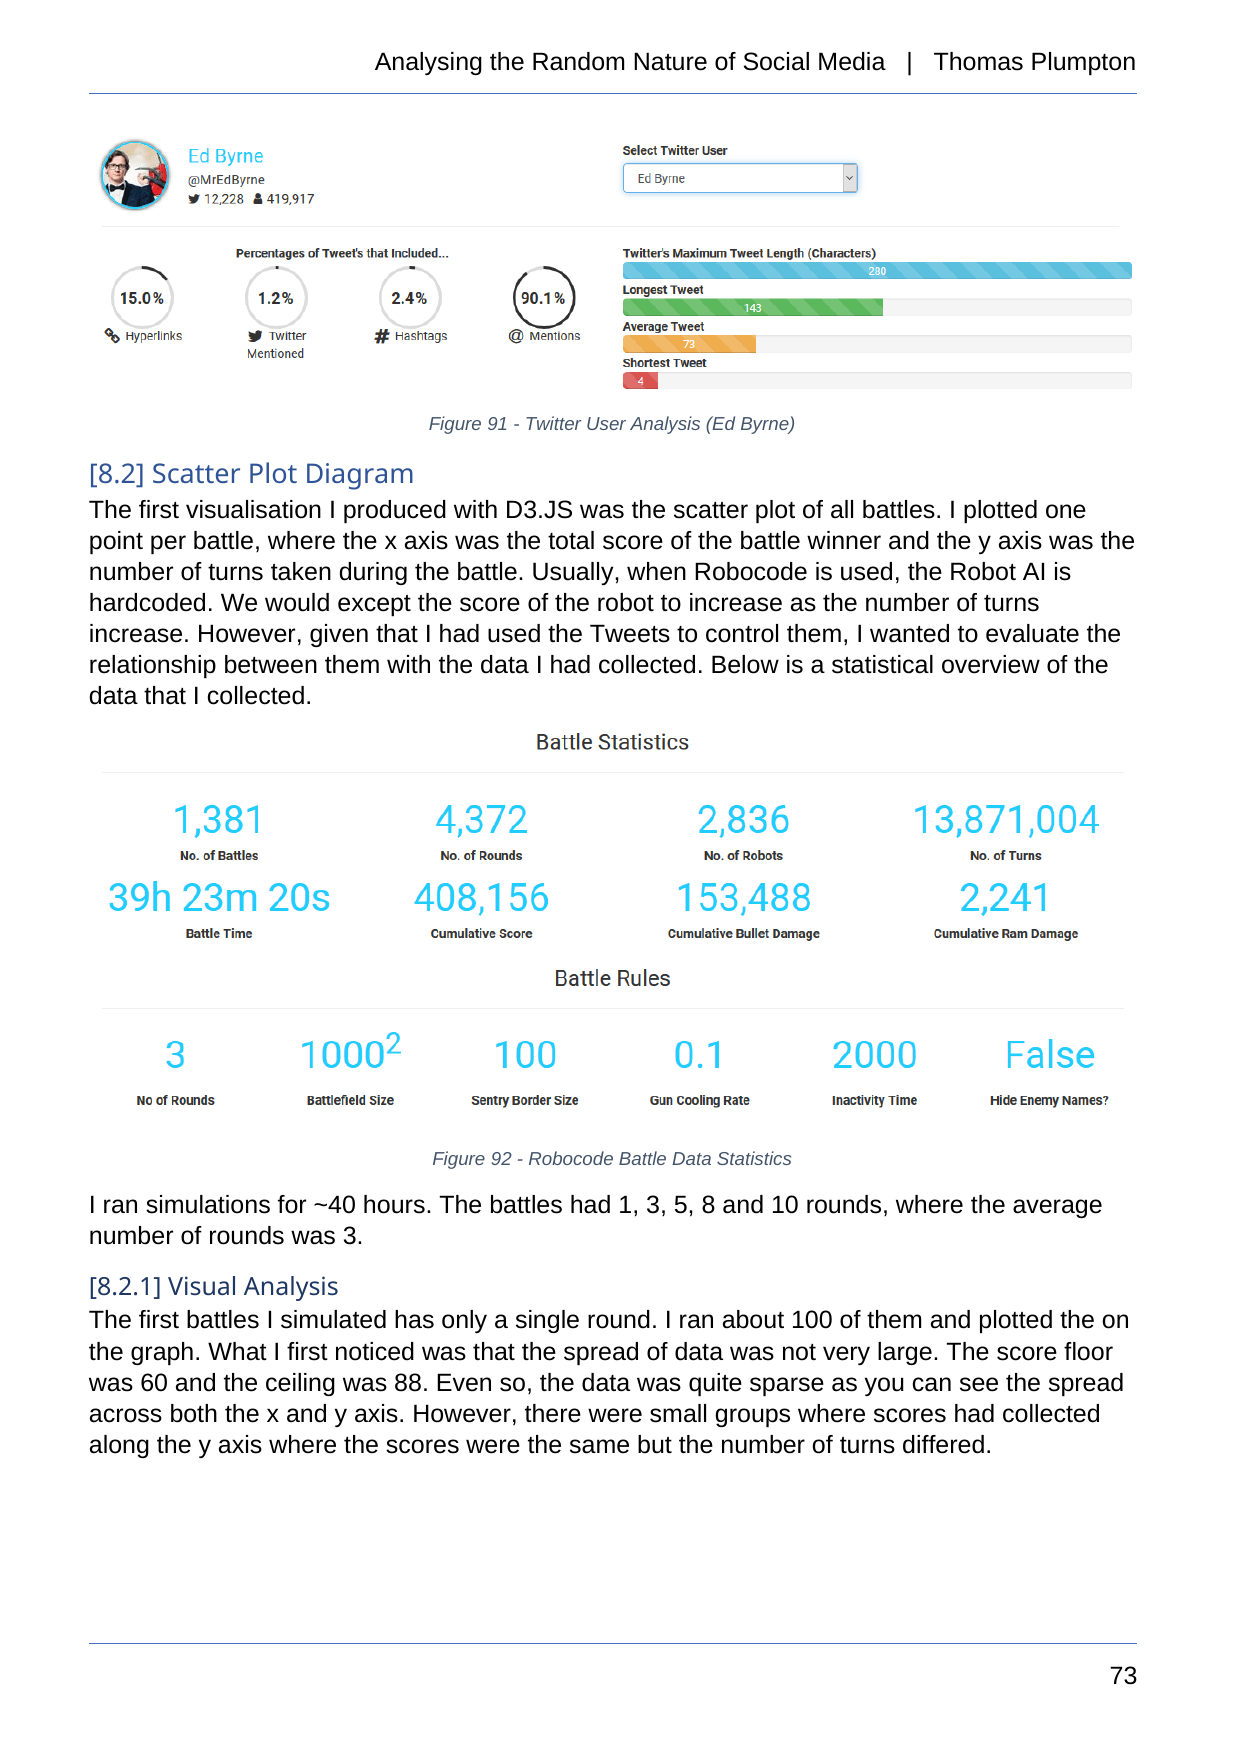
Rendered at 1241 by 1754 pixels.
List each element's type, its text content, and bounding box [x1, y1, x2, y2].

text I ran simulations for ~40 hours. The battles had 1, 3, 5, 8 and 10 rounds, where the average number of rounds was 3. [89, 1190, 1137, 1250]
subtitle [8.2.1] Visual Analysis [89, 1269, 1137, 1303]
subtitle [8.2] Scatter Plot Diagram [89, 455, 1137, 492]
picture [88, 122, 1137, 394]
picture [88, 728, 1137, 1129]
text The first visualisation I produced with D3.JS was the scatter plot of all battles. I plotted one point per battle, where the x axis was the total score of the battle winner and the y axis was the number of turns taken during the battle. Usually, when Robocode is used, the Robot AI is hardcoded. We would except the score of the robot to increase as the number of turns increase. However, given that I had used the Tweets to control them, I wanted to evaluate the relationship between them with the data I had collected. Below is a statistical overview of the data that I collected. [89, 495, 1137, 710]
text The first battles I simulated has only a single round. I ran about 100 of them and plotted the on the graph. What I first noticed was that the spread of data was not very large. The score floor was 60 and the ceiling was 88. Even so, the data was quite sparse as you can see the spread across both the x and y axis. However, there were small groups where scores had collected along the y axis where the scores were the same but the number of turns differed. [89, 1306, 1137, 1458]
